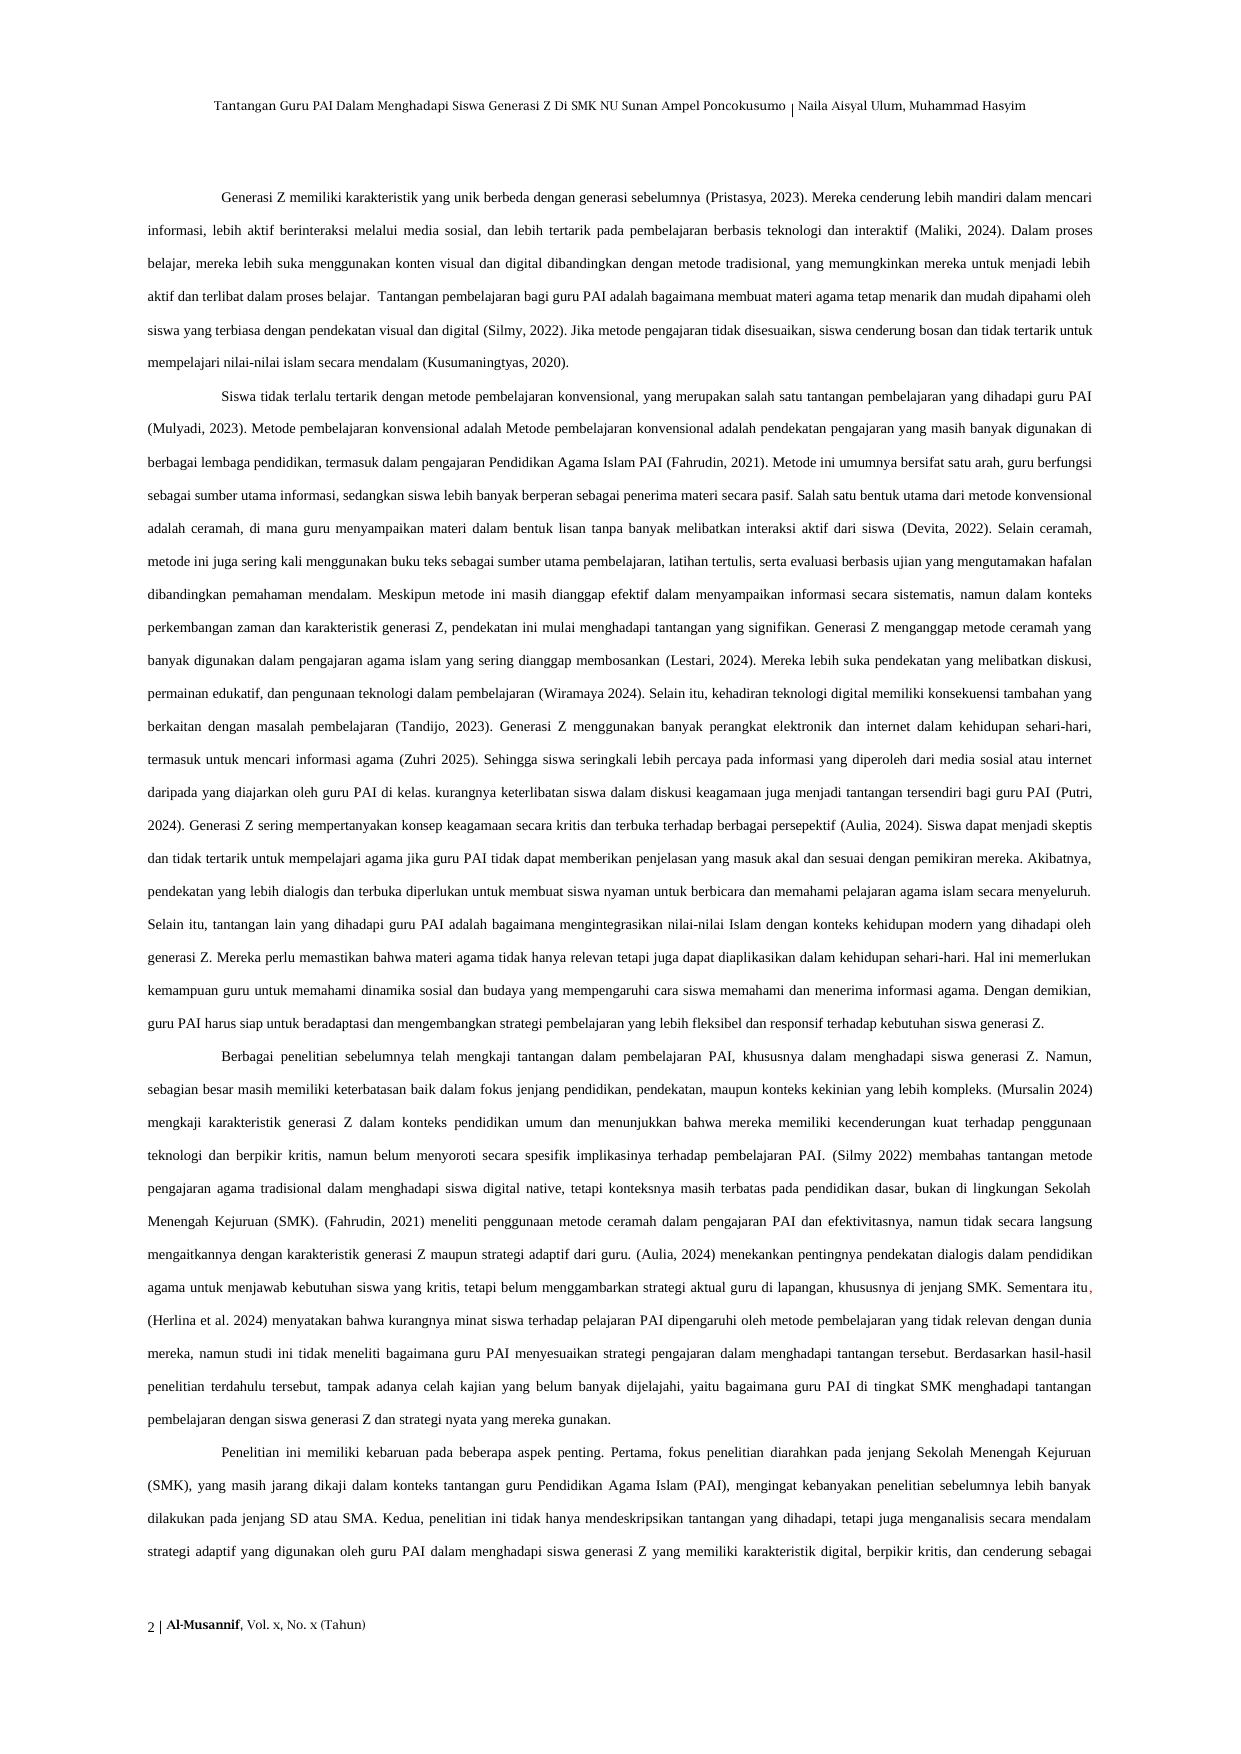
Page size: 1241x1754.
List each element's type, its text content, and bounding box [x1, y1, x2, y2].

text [147, 1432, 1092, 1560]
text Generasi Z memiliki karakteristik yang unik berbeda dengan generasi sebelumnya (Pristasya, 2023). Mereka cenderung lebih mandiri dalam mencari informasi, lebih aktif berinteraksi melalui media sosial, dan lebih tertarik pada pembelajaran berbasis teknologi dan interaktif (Maliki, 2024). Dalam proses belajar, mereka lebih suka menggunakan konten visual dan digital dibandingkan dengan metode tradisional, yang memungkinkan mereka untuk menjadi lebih aktif dan terlibat dalam proses belajar. Tantangan pembelajaran bagi guru PAI adalah bagaimana membuat materi agama tetap menarik dan mudah dipahami oleh siswa yang terbiasa dengan pendekatan visual dan digital (Silmy, 2022). Jika metode pengajaran tidak disesuaikan, siswa cenderung bosan dan tidak tertarik untuk mempelajari nilai-nilai islam secara mendalam (Kusumaningtyas, 2020). [147, 177, 1092, 371]
text Siswa tidak terlalu tertarik dengan metode pembelajaran konvensional, yang merupakan salah satu tantangan pembelajaran yang dihadapi guru PAI (Mulyadi, 2023). Metode pembelajaran konvensional adalah Metode pembelajaran konvensional adalah pendekatan pengajaran yang masih banyak digunakan di berbagai lembaga pendidikan, termasuk dalam pengajaran Pendidikan Agama Islam PAI (Fahrudin, 2021). Metode ini umumnya bersifat satu arah, guru berfungsi sebagai sumber utama informasi, sedangkan siswa lebih banyak berperan sebagai penerima materi secara pasif. Salah satu bentuk utama dari metode konvensional adalah ceramah, di mana guru menyampaikan materi dalam bentuk lisan tanpa banyak melibatkan interaksi aktif dari siswa (Devita, 2022). Selain ceramah, metode ini juga sering kali menggunakan buku teks sebagai sumber utama pembelajaran, latihan tertulis, serta evaluasi berbasis ujian yang mengutamakan hafalan dibandingkan pemahaman mendalam. Meskipun metode ini masih dianggap efektif dalam menyampaikan informasi secara sistematis, namun dalam konteks perkembangan zaman dan karakteristik generasi Z, pendekatan ini mulai menghadapi tantangan yang signifikan. Generasi Z menganggap metode ceramah yang banyak digunakan dalam pengajaran agama islam yang sering dianggap membosankan (Lestari, 2024). Mereka lebih suka pendekatan yang melibatkan diskusi, permainan edukatif, dan pengunaan teknologi dalam pembelajaran (Wiramaya 2024). Selain itu, kehadiran teknologi digital memiliki konsekuensi tambahan yang berkaitan dengan masalah pembelajaran (Tandijo, 2023). Generasi Z menggunakan banyak perangkat elektronik dan internet dalam kehidupan sehari-hari, termasuk untuk mencari informasi agama (Zuhri 2025). Sehingga siswa seringkali lebih percaya pada informasi yang diperoleh dari media sosial atau internet daripada yang diajarkan oleh guru PAI di kelas. kurangnya keterlibatan siswa dalam diskusi keagamaan juga menjadi tantangan tersendiri bagi guru PAI (Putri, 2024). Generasi Z sering mempertanyakan konsep keagamaan secara kritis dan terbuka terhadap berbagai persepektif (Aulia, 2024). Siswa dapat menjadi skeptis dan tidak tertarik untuk mempelajari agama jika guru PAI tidak dapat memberikan penjelasan yang masuk akal dan sesuai dengan pemikiran mereka. Akibatnya, pendekatan yang lebih dialogis dan terbuka diperlukan untuk membuat siswa nyaman untuk berbicara dan memahami pelajaran agama islam secara menyeluruh. Selain itu, tantangan lain yang dihadapi guru PAI adalah bagaimana mengintegrasikan nilai-nilai Islam dengan konteks kehidupan modern yang dihadapi oleh generasi Z. Mereka perlu memastikan bahwa materi agama tidak hanya relevan tetapi juga dapat diaplikasikan dalam kehidupan sehari-hari. Hal ini memerlukan kemampuan guru untuk memahami dinamika sosial dan budaya yang mempengaruhi cara siswa memahami dan menerima informasi agama. Dengan demikian, guru PAI harus siap untuk beradaptasi dan mengembangkan strategi pembelajaran yang lebih fleksibel dan responsif terhadap kebutuhan siswa generasi Z. [147, 375, 1092, 1031]
text Berbagai penelitian sebelumnya telah mengkaji tantangan dalam pembelajaran PAI, khususnya dalam menghadapi siswa generasi Z. Namun, sebagian besar masih memiliki keterbatasan baik dalam fokus jenjang pendidikan, pendekatan, maupun konteks kekinian yang lebih kompleks. (Mursalin 2024) mengkaji karakteristik generasi Z dalam konteks pendidikan umum dan menunjukkan bahwa mereka memiliki kecenderungan kuat terhadap penggunaan teknologi dan berpikir kritis, namun belum menyoroti secara spesifik implikasinya terhadap pembelajaran PAI. (Silmy 2022) membahas tantangan metode pengajaran agama tradisional dalam menghadapi siswa digital native, tetapi konteksnya masih terbatas pada pendidikan dasar, bukan di lingkungan Sekolah Menengah Kejuruan (SMK). (Fahrudin, 2021) meneliti penggunaan metode ceramah dalam pengajaran PAI dan efektivitasnya, namun tidak secara langsung mengaitkannya dengan karakteristik generasi Z maupun strategi adaptif dari guru. (Aulia, 2024) menekankan pentingnya pendekatan dialogis dalam pendidikan agama untuk menjawab kebutuhan siswa yang kritis, tetapi belum menggambarkan strategi aktual guru di lapangan, khususnya di jenjang SMK. Sementara itu, (Herlina et al. 2024) menyatakan bahwa kurangnya minat siswa terhadap pelajaran PAI dipengaruhi oleh metode pembelajaran yang tidak relevan dengan dunia mereka, namun studi ini tidak meneliti bagaimana guru PAI menyesuaikan strategi pengajaran dalam menghadapi tantangan tersebut. Berdasarkan hasil-hasil penelitian terdahulu tersebut, tampak adanya celah kajian yang belum banyak dijelajahi, yaitu bagaimana guru PAI di tingkat SMK menghadapi tantangan pembelajaran dengan siswa generasi Z dan strategi nyata yang mereka gunakan. [147, 1036, 1092, 1428]
